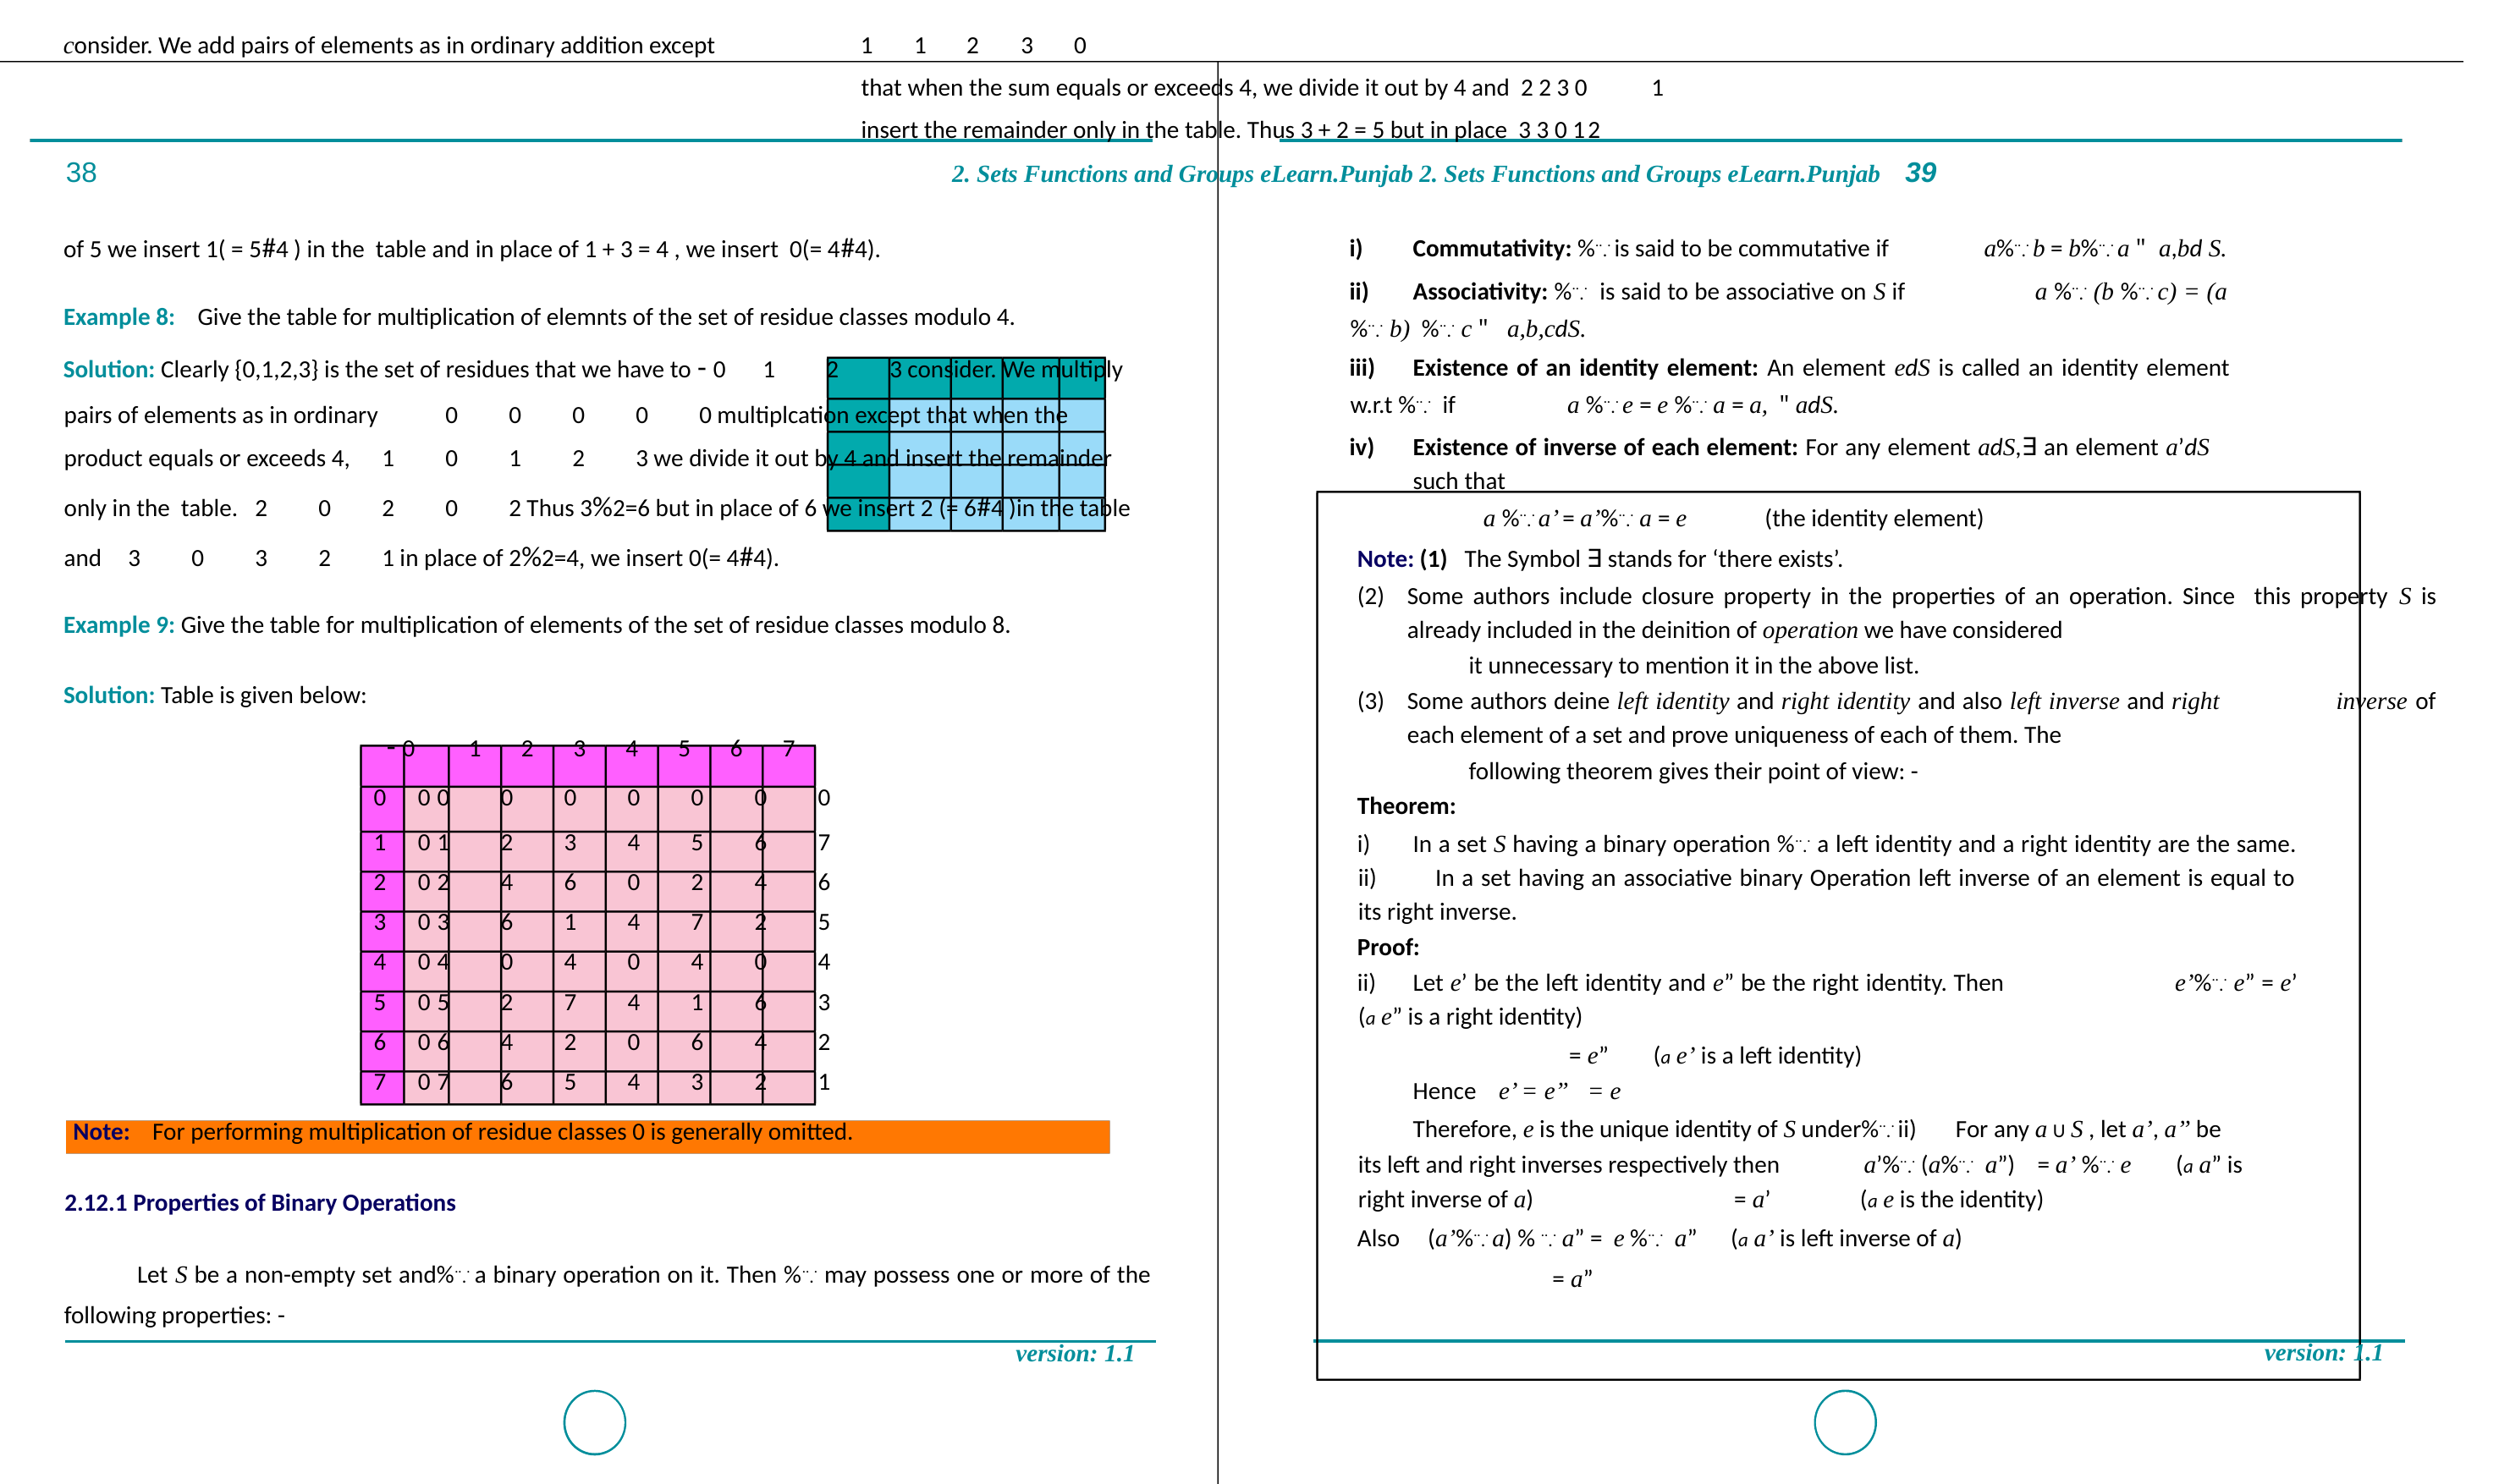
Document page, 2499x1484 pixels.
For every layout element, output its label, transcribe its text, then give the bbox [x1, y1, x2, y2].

text Note: (1) The Symbol ∃ stands for ‘there exists’. [1357, 541, 2436, 574]
text = e” (a e’ is a left identity) [1357, 1040, 2436, 1069]
list 0 6 4 2 0 6 4 2 [64, 1026, 1140, 1057]
list Existence of an identity element: An element edS is called an identity element w.r.t %.... if a %.... e = e %.... a = a, " adS. [1349, 352, 2230, 420]
list Some authors deine left identity and right identity and also left inverse and right inverse of each element of a set and prove uniqueness of each of them. The [1357, 685, 2436, 750]
picture [0, 60, 2463, 1484]
list 0 3 6 1 4 7 2 5 [64, 906, 1140, 937]
list Associativity: %.... is said to be associative on S if a %.... (b %.... c) = (a %.... b) %.... c " a,b,cdS. [1349, 276, 2230, 344]
text Example 8: Give the table for multiplication of elemnts of the set of residue classes modulo 4. [63, 301, 1152, 331]
text a %.... a’ = a’%.... a = e (the identity element) [1348, 503, 2436, 533]
list 0 0 0 0 0 0 0 0 [64, 782, 1140, 811]
list Existence of inverse of each element: For any element adS,∃ an element a’dS such that [1349, 429, 2230, 496]
list 0 4 0 4 0 4 0 4 [64, 946, 1140, 976]
text 2.12.1 Properties of Binary Operations [64, 1187, 1152, 1217]
text Let S be a non-empty set and%.... a binary operation on it. Then %.... may possess one or more of the following properties: - [63, 1259, 1152, 1329]
list Some authors include closure property in the properties of an operation. Since this property S is already included in the deinition of operation we have considered [1357, 580, 2436, 645]
list Commutativity: %.... is said to be commutative if a%.... b = b%.... a " a,bd S. [1349, 230, 2230, 264]
text Note: For performing multiplication of residue classes 0 is generally omitted. [73, 1116, 1152, 1146]
text = a” [1357, 1263, 2436, 1293]
text Also (a’%.... a) % .... a” = e %.... a” (a a’ is left inverse of a) [1357, 1223, 2436, 1253]
text Hence e’ = e” = e [1357, 1075, 2436, 1105]
list 0 1 2 3 4 5 6 7 [64, 827, 1140, 856]
text Theorem: [1357, 790, 2436, 821]
text Proof: [1357, 932, 2436, 962]
list Let e’ be the left identity and e” be the right identity. Then e’%.... e” = e’ (a e” is a right identity) [1357, 967, 2297, 1031]
text consider. We add pairs of elements as in ordinary addition except 1 1 2 3 0 [63, 30, 1152, 60]
list 0 7 6 5 4 3 2 1 [64, 1066, 1140, 1097]
text Therefore, e is the unique identity of S under%.... ii) For any a U S , let a’, a’’ be its left and right inverses respectively then a’%.... (a%.... a”) = a’ %.... e (a a” is right inverse of a) = a’ (a e is the identity) [1357, 1113, 2244, 1214]
text it unnecessary to mention it in the above list. [1357, 650, 2436, 680]
text following theorem gives their point of view: - [1357, 756, 2436, 785]
text - 0 1 2 3 4 5 6 7 [64, 728, 1152, 764]
list In a set S having a binary operation %.... a left identity and a right identity are the same. ii) In a set having an associative binary Operation left inverse of an element is equal to its right inverse. [1357, 828, 2297, 926]
text Solution: Clearly {0,1,2,3} is the set of residues that we have to - 0 1 2 3 consider. We multiply pairs of elements as in ordinary 0 0 0 0 0 multiplcation except that when the product equals or exceeds 4, 1 0 1 2 3 we divide it out by 4 and insert the remainder only in the table. 2 0 2 0 2 Thus 3%2=6 but in place of 6 we insert 2 (= 6#4 )in the table and 3 0 3 2 1 in place of 2%2=4, we insert 0(= 4#4). [63, 349, 1146, 574]
text Solution: Table is given below: [63, 679, 1152, 710]
text Example 9: Give the table for multiplication of elements of the set of residue classes modulo 8. [63, 609, 1152, 640]
list 0 5 2 7 4 1 6 3 [64, 987, 1140, 1016]
text of 5 we insert 1( = 5#4 ) in the table and in place of 1 + 3 = 4 , we insert 0(= 4#4). [63, 230, 1152, 265]
list 0 2 4 6 0 2 4 6 [64, 866, 1140, 896]
